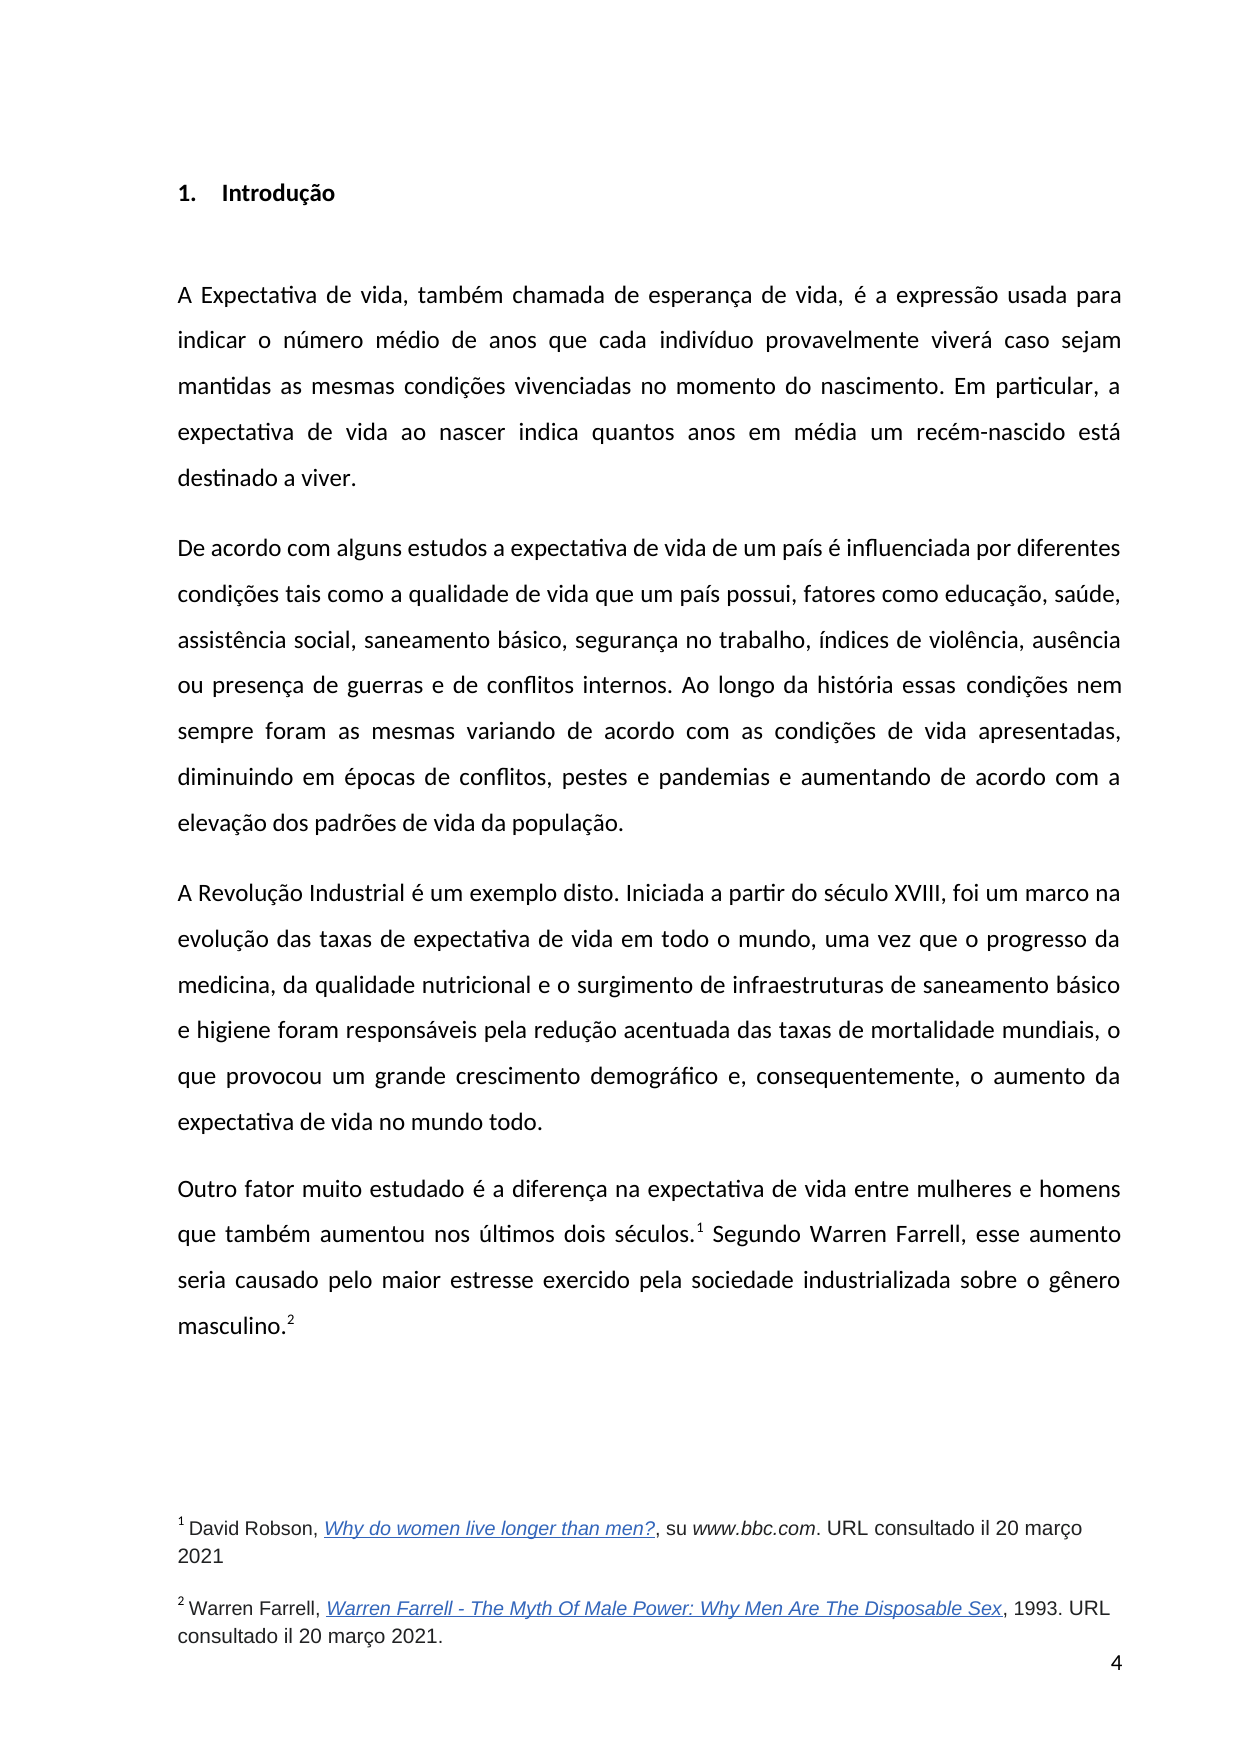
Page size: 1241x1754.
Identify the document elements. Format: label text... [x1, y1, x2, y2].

text Outro fator muito estudado é a diferença na expectativa de vida entre mulheres e homens que também aumentou nos últimos dois séculos. Segundo Warren Farrell, esse aumento seria causado pelo maior estresse exercido pela sociedade industrializada sobre o gênero masculino. [177, 1173, 1122, 1340]
text De acordo com alguns estudos a expectativa de vida de um país é influenciada por diferentes condições tais como a qualidade de vida que um país possui, fatores como educação, saúde, assistência social, saneamento básico, segurança no trabalho, índices de violência, ausência ou presença de guerras e de conflitos internos. Ao longo da história essas condições nem sempre foram as mesmas variando de acordo com as condições de vida apresentadas, diminuindo em épocas de conflitos, pestes e pandemias e aumentando de acordo com a elevação dos padrões de vida da população. [177, 532, 1122, 837]
text A Expectativa de vida, também chamada de esperança de vida, é a expressão usada para indicar o número médio de anos que cada indivíduo provavelmente viverá caso sejam mantidas as mesmas condições vivenciadas no momento do nascimento. Em particular, a expectativa de vida ao nascer indica quantos anos em média um recém-nascido está destinado a viver. [177, 279, 1122, 492]
subtitle Introdução [177, 177, 1122, 208]
text A Revolução Industrial é um exemplo disto. Iniciada a partir do século XVIII, foi um marco na evolução das taxas de expectativa de vida em todo o mundo, uma vez que o progresso da medicina, da qualidade nutricional e o surgimento de infraestruturas de saneamento básico e higiene foram responsáveis pela redução acentuada das taxas de mortalidade mundiais, o que provocou um grande crescimento demográfico e, consequentemente, o aumento da expectativa de vida no mundo todo. [177, 877, 1122, 1137]
